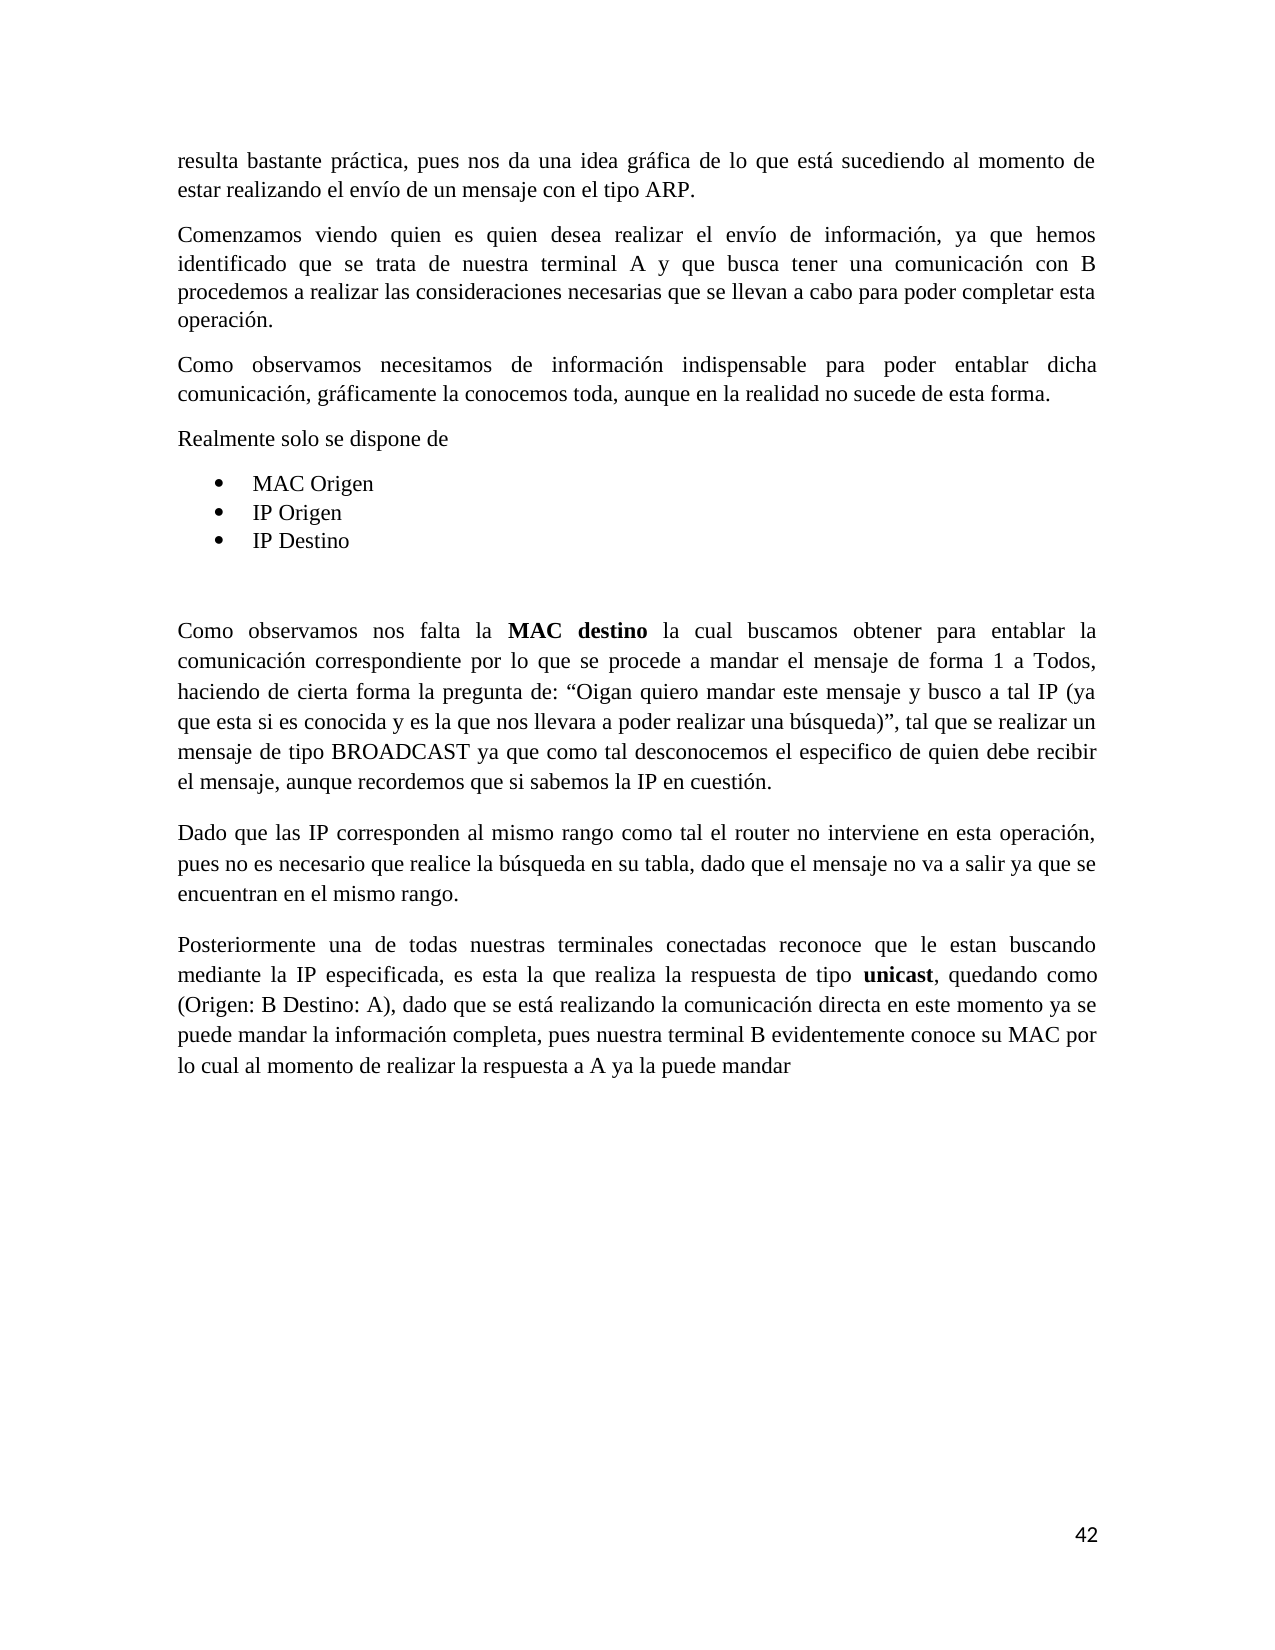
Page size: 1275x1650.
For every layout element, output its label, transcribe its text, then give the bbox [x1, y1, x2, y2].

text Realmente solo se dispone de [177, 425, 1098, 451]
list IP Origen [215, 499, 1098, 525]
list IP Destino [215, 527, 1098, 553]
text Como observamos necesitamos de información indispensable para poder entablar dicha comunicación, gráficamente la conocemos toda, aunque en la realidad no sucede de esta forma. [177, 352, 1098, 406]
text Comenzamos viendo quien es quien desea realizar el envío de información, ya que hemos identificado que se trata de nuestra terminal A y que busca tener una comunicación con B procedemos a realizar las consideraciones necesarias que se llevan a cabo para poder completar esta operación. [177, 221, 1098, 333]
text Como observamos nos falta la MAC destino la cual buscamos obtener para entablar la comunicación correspondiente por lo que se procede a mandar el mensaje de forma 1 a Todos, haciendo de cierta forma la pregunta de: “Oigan quiero mandar este mensaje y busco a tal IP (ya que esta si es conocida y es la que nos llevara a poder realizar una búsqueda)”, tal que se realizar un mensaje de tipo BROADCAST ya que como tal desconocemos el especifico de quien debe recibir el mensaje, aunque recordemos que si sabemos la IP en cuestión. [177, 617, 1098, 795]
text Como ya pudimos observar gracias a la previa explicación nos damos cuenta de la forma en que son mandados los mensajes cuando se trata de este tipo de Tramas, la forma de ver esto con sobre resulta bastante práctica, pues nos da una idea gráfica de lo que está sucediendo al momento de estar realizando el envío de un mensaje con el tipo ARP. [177, 148, 1098, 202]
text Posteriormente una de todas nuestras terminales conectadas reconoce que le estan buscando mediante la IP especificada, es esta la que realiza la respuesta de tipo unicast, quedando como (Origen: B Destino: A), dado que se está realizando la comunicación directa en este momento ya se puede mandar la información completa, pues nuestra terminal B evidentemente conoce su MAC por lo cual al momento de realizar la respuesta a A ya la puede mandar [177, 931, 1098, 1078]
list MAC Origen [215, 470, 1098, 497]
text Dado que las IP corresponden al mismo rango como tal el router no interviene en esta operación, pues no es necesario que realice la búsqueda en su tabla, dado que el mensaje no va a salir ya que se encuentran en el mismo rango. [177, 819, 1098, 906]
